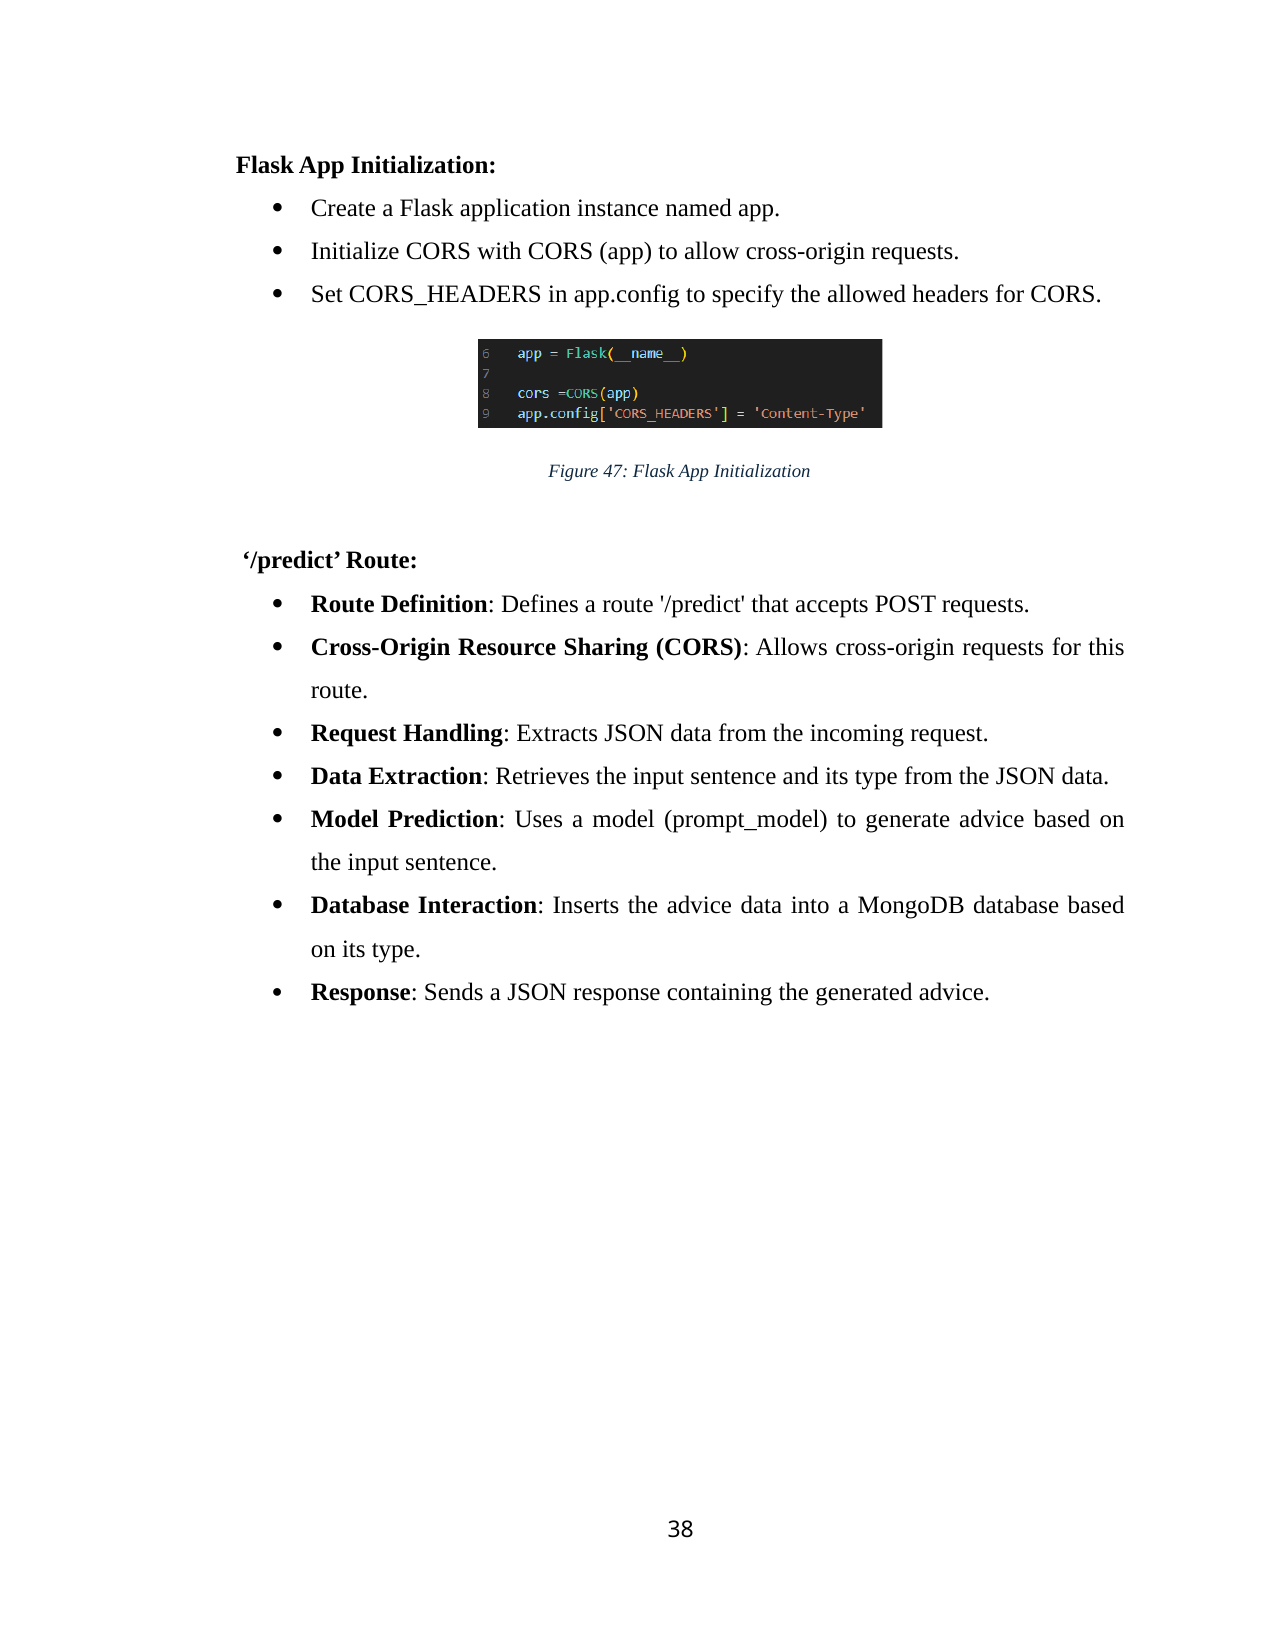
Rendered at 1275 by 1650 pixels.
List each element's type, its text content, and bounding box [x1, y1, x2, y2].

list Data Extraction: Retrieves the input sentence and its type from the JSON data. [273, 761, 1125, 790]
text Flask App Initialization: [236, 150, 1125, 179]
list Model Prediction: Uses a model (prompt_model) to generate advice based on the input sentence. [273, 804, 1125, 876]
text Figure 47: Flask App Initialization [236, 460, 1125, 482]
text ‘/predict’ Route: [236, 546, 1125, 574]
list Route Definition: Defines a route '/predict' that accepts POST requests. [273, 589, 1125, 617]
list Response: Sends a JSON response containing the generated advice. [273, 977, 1125, 1006]
list Database Interaction: Inserts the advice data into a MongoDB database based on its type. [273, 891, 1125, 962]
list Cross-Origin Resource Sharing (CORS): Allows cross-origin requests for this route. [273, 632, 1125, 704]
list Request Handling: Extracts JSON data from the incoming request. [273, 718, 1125, 747]
list Set CORS_HEADERS in app.config to specify the allowed headers for CORS. [273, 279, 1125, 308]
list Initialize CORS with CORS (app) to allow cross-origin requests. [273, 236, 1125, 265]
picture [478, 339, 883, 428]
list Create a Flask application instance named app. [273, 193, 1125, 222]
